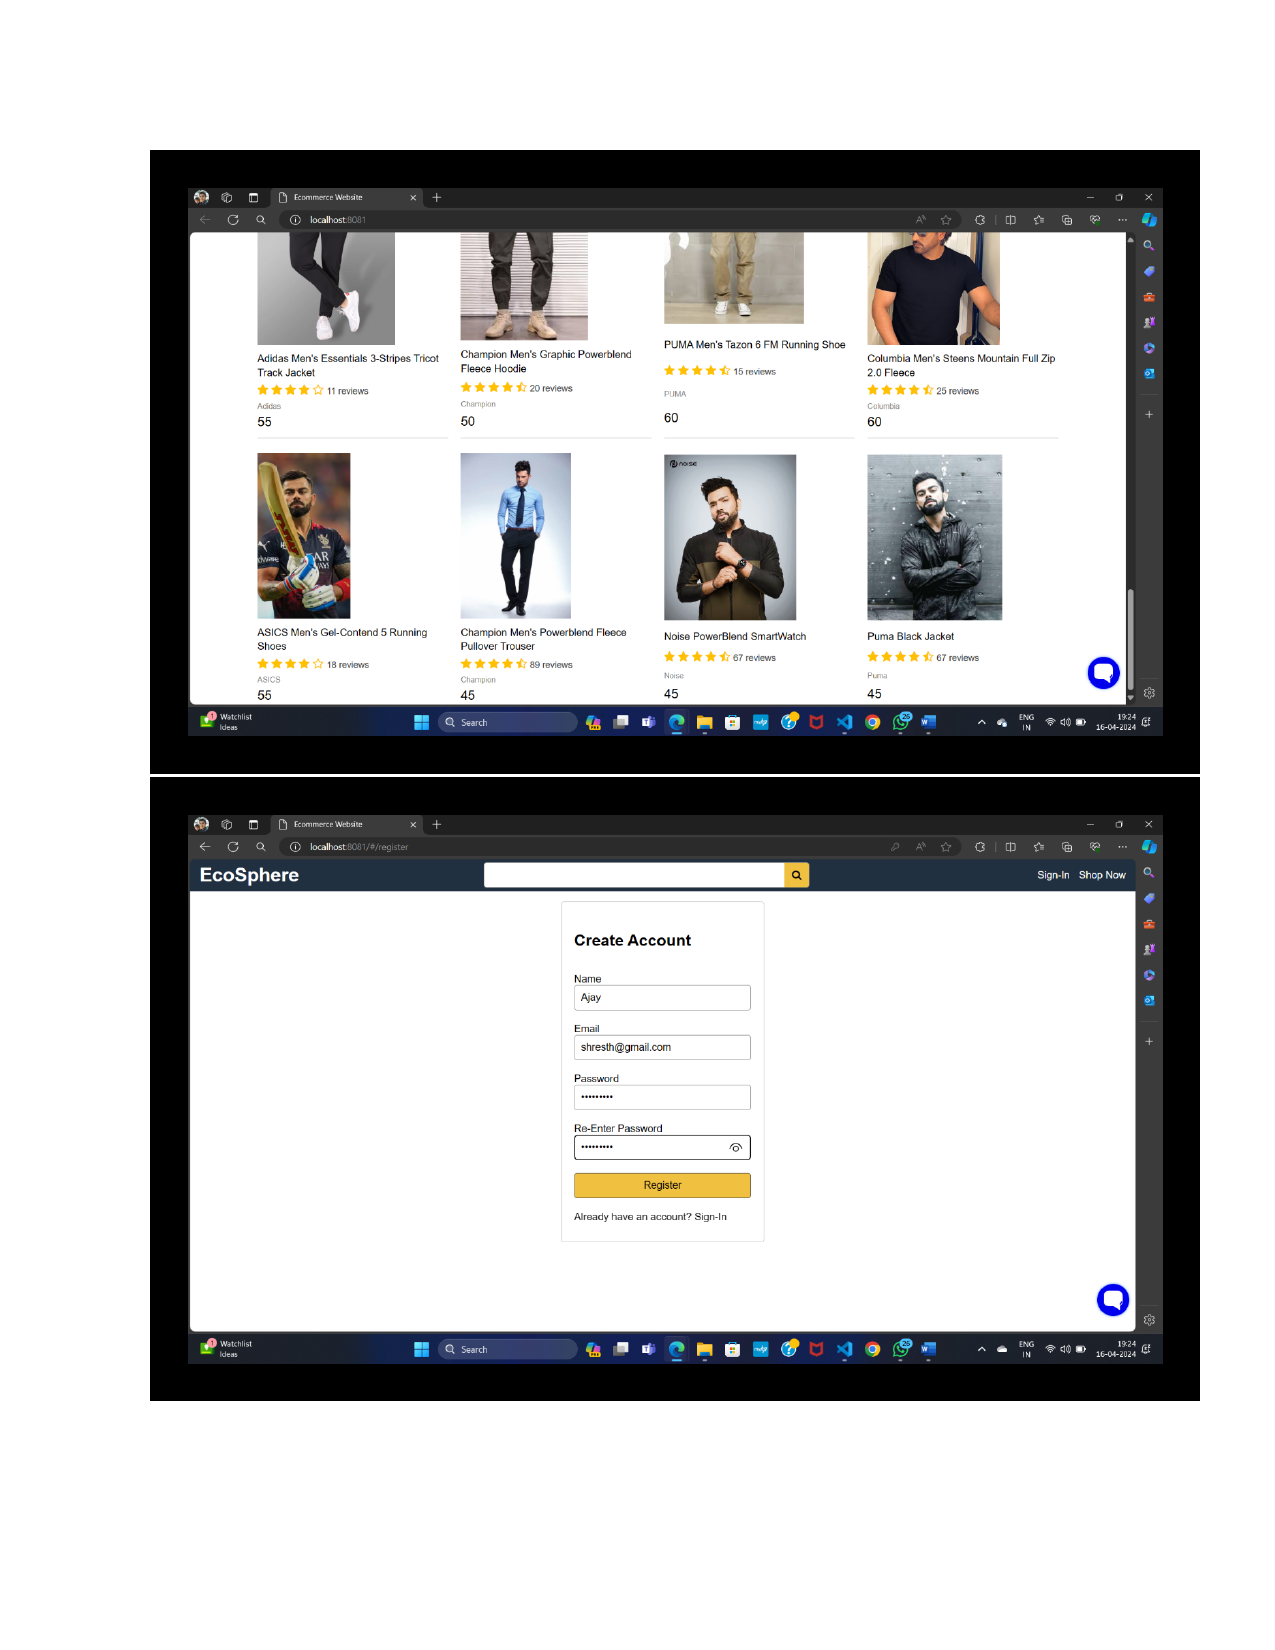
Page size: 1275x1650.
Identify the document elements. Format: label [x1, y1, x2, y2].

picture [188, 188, 1163, 736]
picture [188, 815, 1163, 1364]
